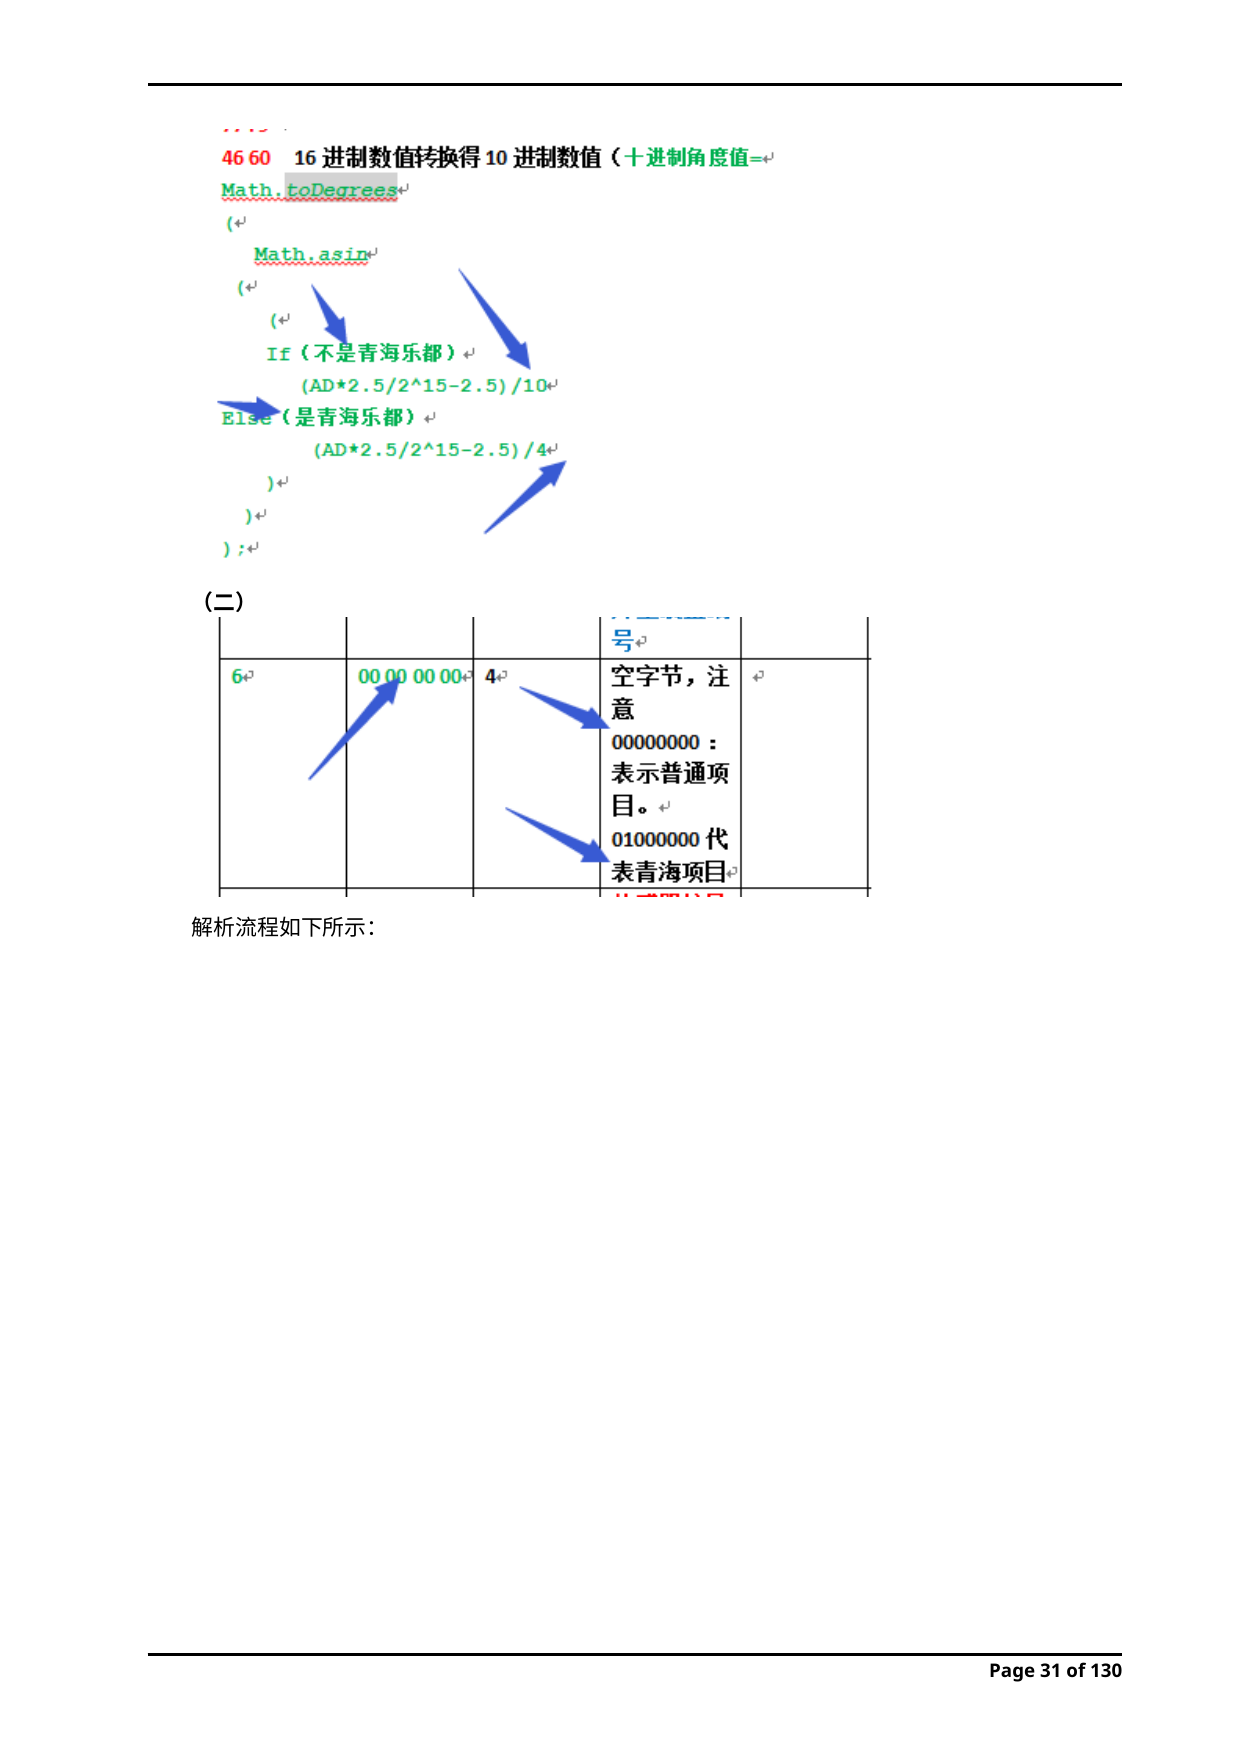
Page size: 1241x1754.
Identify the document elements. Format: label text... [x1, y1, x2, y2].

picture [191, 129, 841, 561]
list （二） [191, 584, 1122, 617]
picture [191, 617, 872, 897]
text 解析流程如下所示： [148, 909, 1122, 942]
